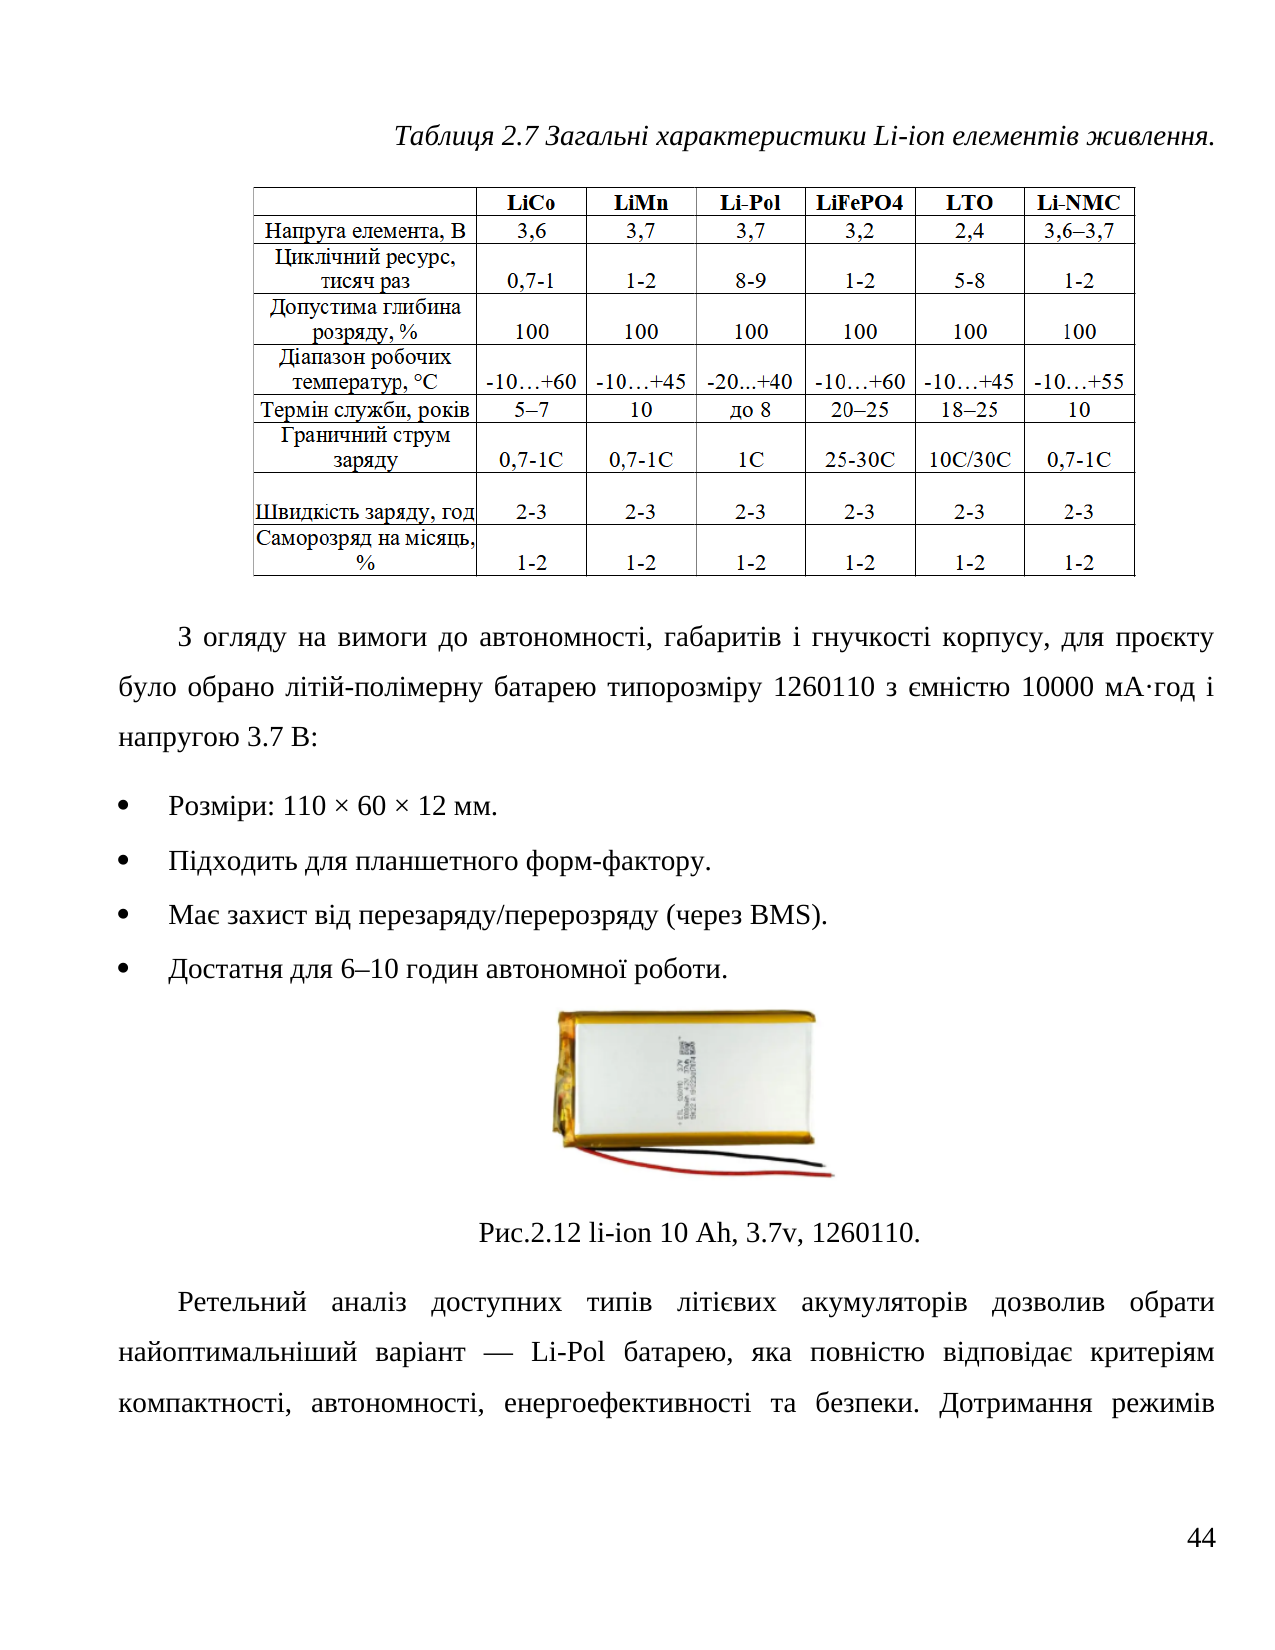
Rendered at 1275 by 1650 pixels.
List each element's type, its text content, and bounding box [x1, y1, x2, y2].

text Таблиця 2.7 Загальні характеристики Li-ion елементів живлення. [118, 118, 1216, 152]
list Достатня для 6–10 годин автономної роботи. [118, 951, 1216, 984]
text Рис.2.12 li-ion 10 Ah, 3.7v, 1260110. [118, 1215, 1216, 1249]
list Розміри: 110 × 60 × 12 мм. [118, 788, 1216, 822]
picture [253, 187, 1140, 584]
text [118, 1284, 1216, 1418]
text З огляду на вимоги до автономності, габаритів і гнучкості корпусу, для проєкту було обрано літій-полімерну батарею типорозміру 1260110 з ємністю 10000 мА·год і напругою 3.7 В: [118, 619, 1216, 753]
list Має захист від перезаряду/перерозряду (через BMS). [118, 897, 1216, 930]
list Підходить для планшетного форм-фактору. [118, 843, 1216, 876]
picture [551, 1005, 848, 1186]
